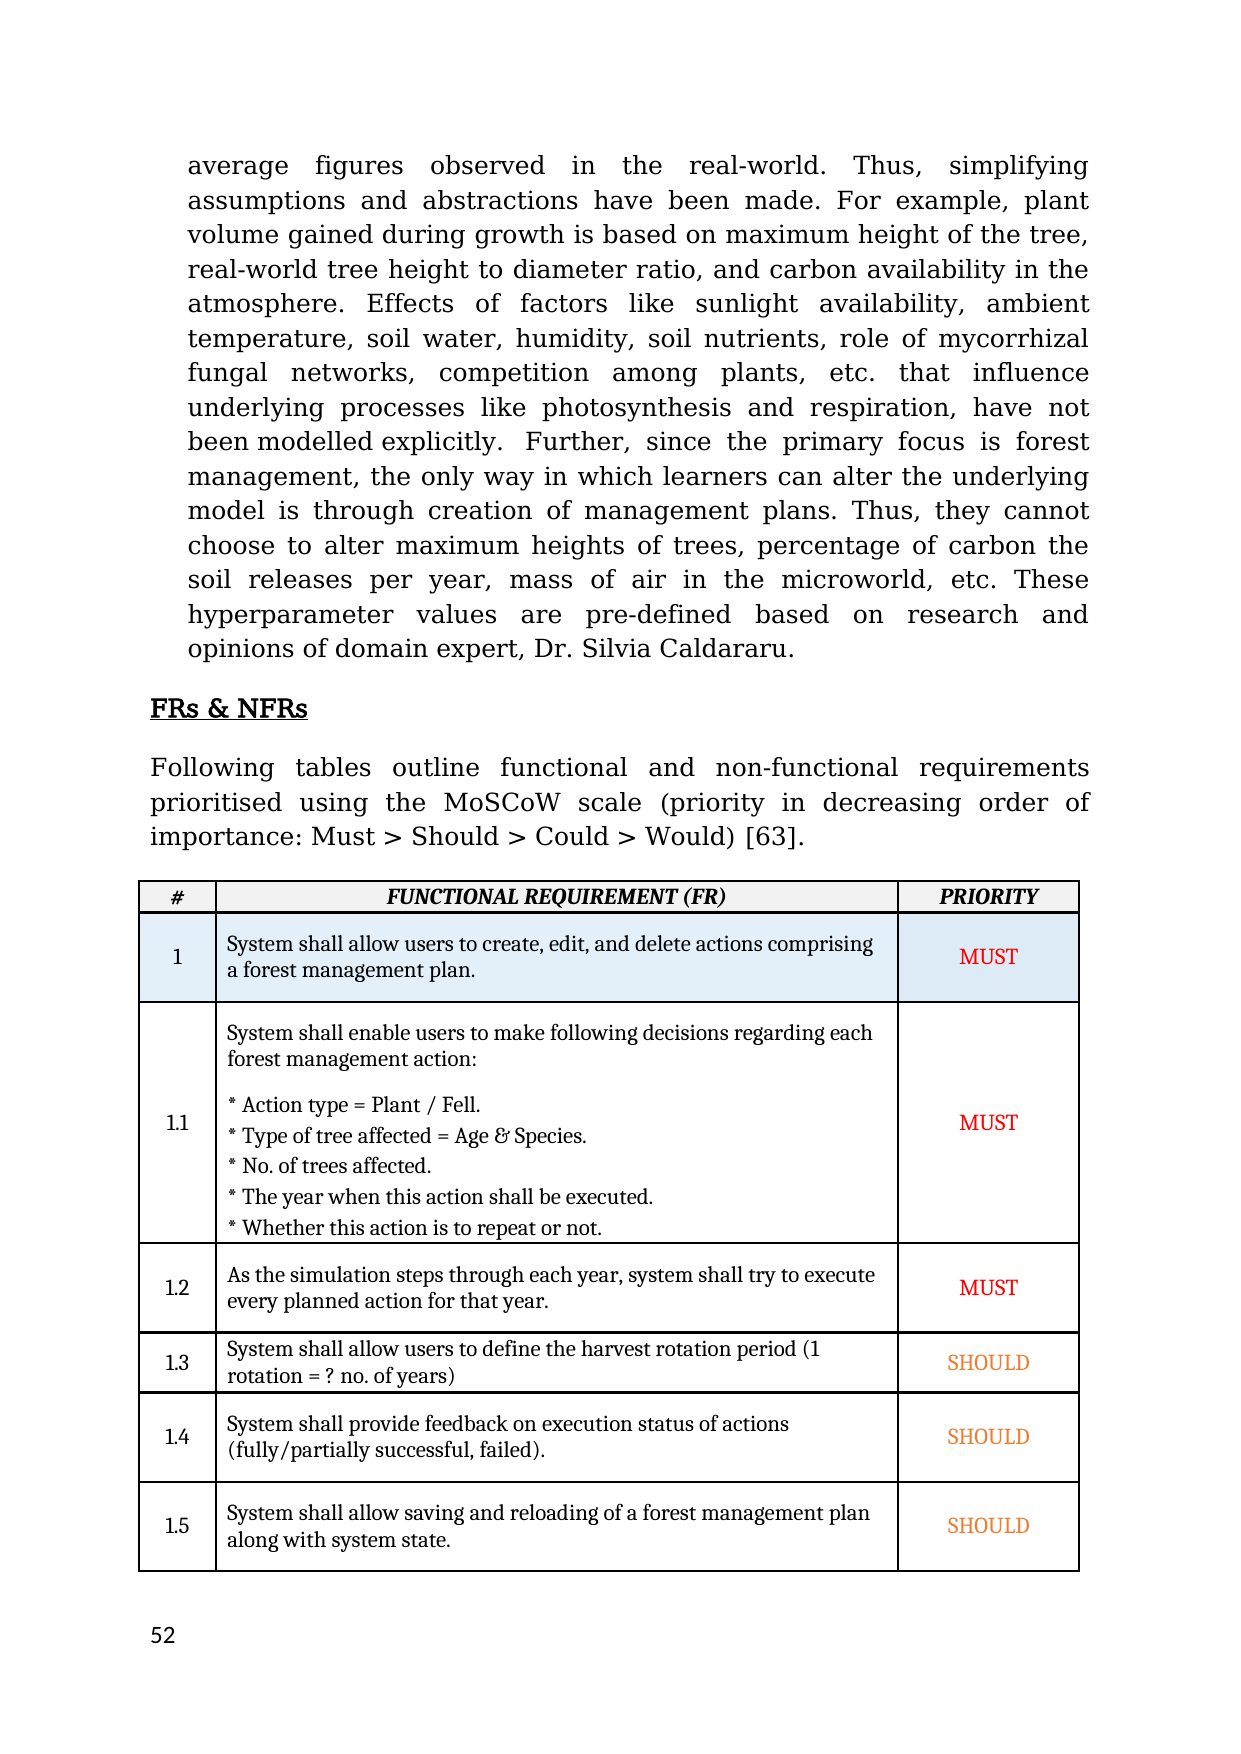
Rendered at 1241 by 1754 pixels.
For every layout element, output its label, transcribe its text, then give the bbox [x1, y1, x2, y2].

table_header PRIORITY [899, 882, 1078, 911]
table_cell SHOULD [899, 1483, 1078, 1570]
table_cell System shall enable users to make following decisions regarding each forest management action: [217, 1003, 897, 1089]
table_cell 1.4 [140, 1394, 215, 1481]
table_cell 1.2 [140, 1244, 215, 1331]
table_cell * Type of tree affected = Age & Species. [217, 1120, 897, 1150]
table_cell As the simulation steps through each year, system shall try to execute every planned action for that year. [217, 1244, 897, 1331]
table_cell * Whether this action is to repeat or not. [217, 1211, 897, 1242]
table_cell * No. of trees affected. [217, 1150, 897, 1180]
table_cell MUST [899, 1244, 1078, 1331]
text Following tables outline functional and non-functional requirements prioritised using the MoSCoW scale (priority in decreasing order of importance: Must > Should > Could > Would) [63]. [150, 752, 1090, 851]
table_cell System shall provide feedback on execution status of actions (fully/partially successful, failed). [217, 1394, 897, 1481]
subtitle FRs & NFRs [150, 692, 1090, 722]
table_cell 1.5 [140, 1483, 215, 1570]
table_header FUNCTIONAL REQUIREMENT (FR) [217, 882, 897, 911]
table_cell System shall allow users to create, edit, and delete actions comprising a forest management plan. [217, 914, 897, 1001]
table_cell MUST [899, 914, 1078, 1001]
table_cell * The year when this action shall be executed. [217, 1180, 897, 1211]
table_cell 1.1 [140, 1003, 215, 1242]
table_cell 1.3 [140, 1334, 215, 1391]
table_cell MUST [899, 1003, 1078, 1242]
table_cell System shall allow saving and reloading of a forest management plan along with system state. [217, 1483, 897, 1570]
table_header # [140, 882, 215, 911]
table_cell 1 [140, 914, 215, 1001]
table_cell * Action type = Plant / Fell. [217, 1089, 897, 1119]
table_cell System shall allow users to define the harvest rotation period (1 rotation = ? no. of years) [217, 1334, 897, 1391]
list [150, 150, 1090, 663]
table_cell SHOULD [899, 1334, 1078, 1391]
table_cell SHOULD [899, 1394, 1078, 1481]
